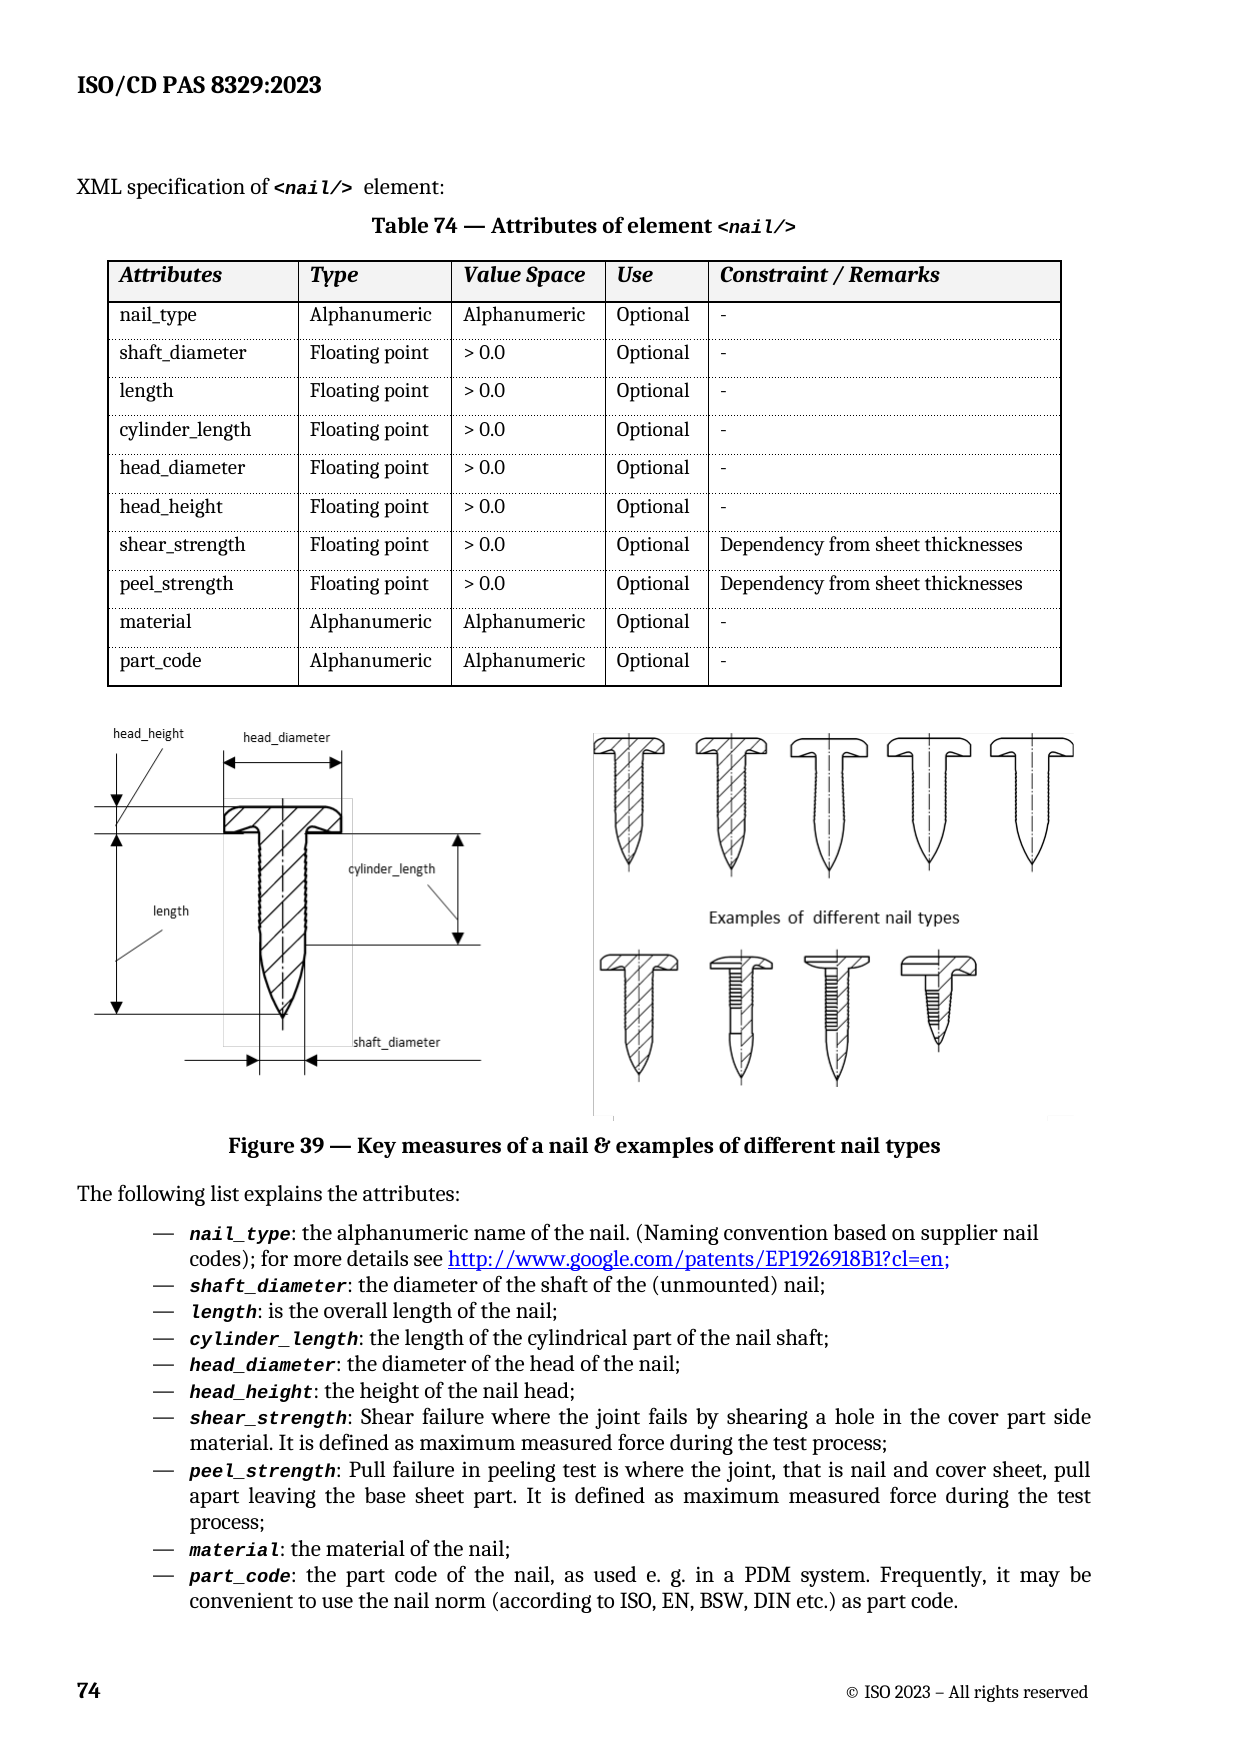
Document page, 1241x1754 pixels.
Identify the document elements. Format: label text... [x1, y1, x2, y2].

text Figure 39 — Key measures of a nail & examples of different nail types [77, 1133, 1092, 1159]
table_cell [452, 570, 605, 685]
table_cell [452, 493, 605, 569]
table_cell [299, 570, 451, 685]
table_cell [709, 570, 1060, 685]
text The following list explains the attributes: [77, 1180, 1092, 1207]
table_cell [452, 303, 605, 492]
list peel_strength: Pull failure in peeling test is where the joint, that is nail and cover sheet, pull apart leaving the base sheet part. It is defined as maximum measured force during the test process; [152, 1456, 1092, 1536]
list head_diameter: the diameter of the head of the nail; [152, 1351, 1092, 1377]
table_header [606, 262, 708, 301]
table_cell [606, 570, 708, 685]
list shaft_diameter: the diameter of the shaft of the (unmounted) nail; [152, 1272, 1092, 1298]
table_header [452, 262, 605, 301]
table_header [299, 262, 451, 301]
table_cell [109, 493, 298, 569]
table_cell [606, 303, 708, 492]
list cylinder_length: the length of the cylindrical part of the nail shaft; [152, 1325, 1092, 1351]
text Table 74 — Attributes of element <nail/> [77, 213, 1092, 239]
list material: the material of the nail; [152, 1536, 1092, 1562]
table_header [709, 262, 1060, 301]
text XML specification of <nail/> element: [77, 174, 1092, 200]
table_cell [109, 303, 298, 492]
list shear_strength: Shear failure where the joint fails by shearing a hole in the cover part side material. It is defined as maximum measured force during the test process; [152, 1404, 1092, 1456]
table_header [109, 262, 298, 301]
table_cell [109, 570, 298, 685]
list head_height: the height of the nail head; [152, 1377, 1092, 1404]
list length: is the overall length of the nail; [152, 1298, 1092, 1325]
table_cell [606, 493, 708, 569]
picture [76, 713, 1074, 1121]
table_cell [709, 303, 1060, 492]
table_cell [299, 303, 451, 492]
list part_code: the part code of the nail, as used e. g. in a PDM system. Frequently, it may be convenient to use the nail norm (according to ISO, EN, BSW, DIN etc.) as part code. [152, 1562, 1092, 1614]
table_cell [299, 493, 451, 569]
list nail_type: the alphanumeric name of the nail. (Naming convention based on supplier nail codes); for more details see http://www.google.com/patents/EP1926918B1?cl=en; [152, 1219, 1092, 1272]
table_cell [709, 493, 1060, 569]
